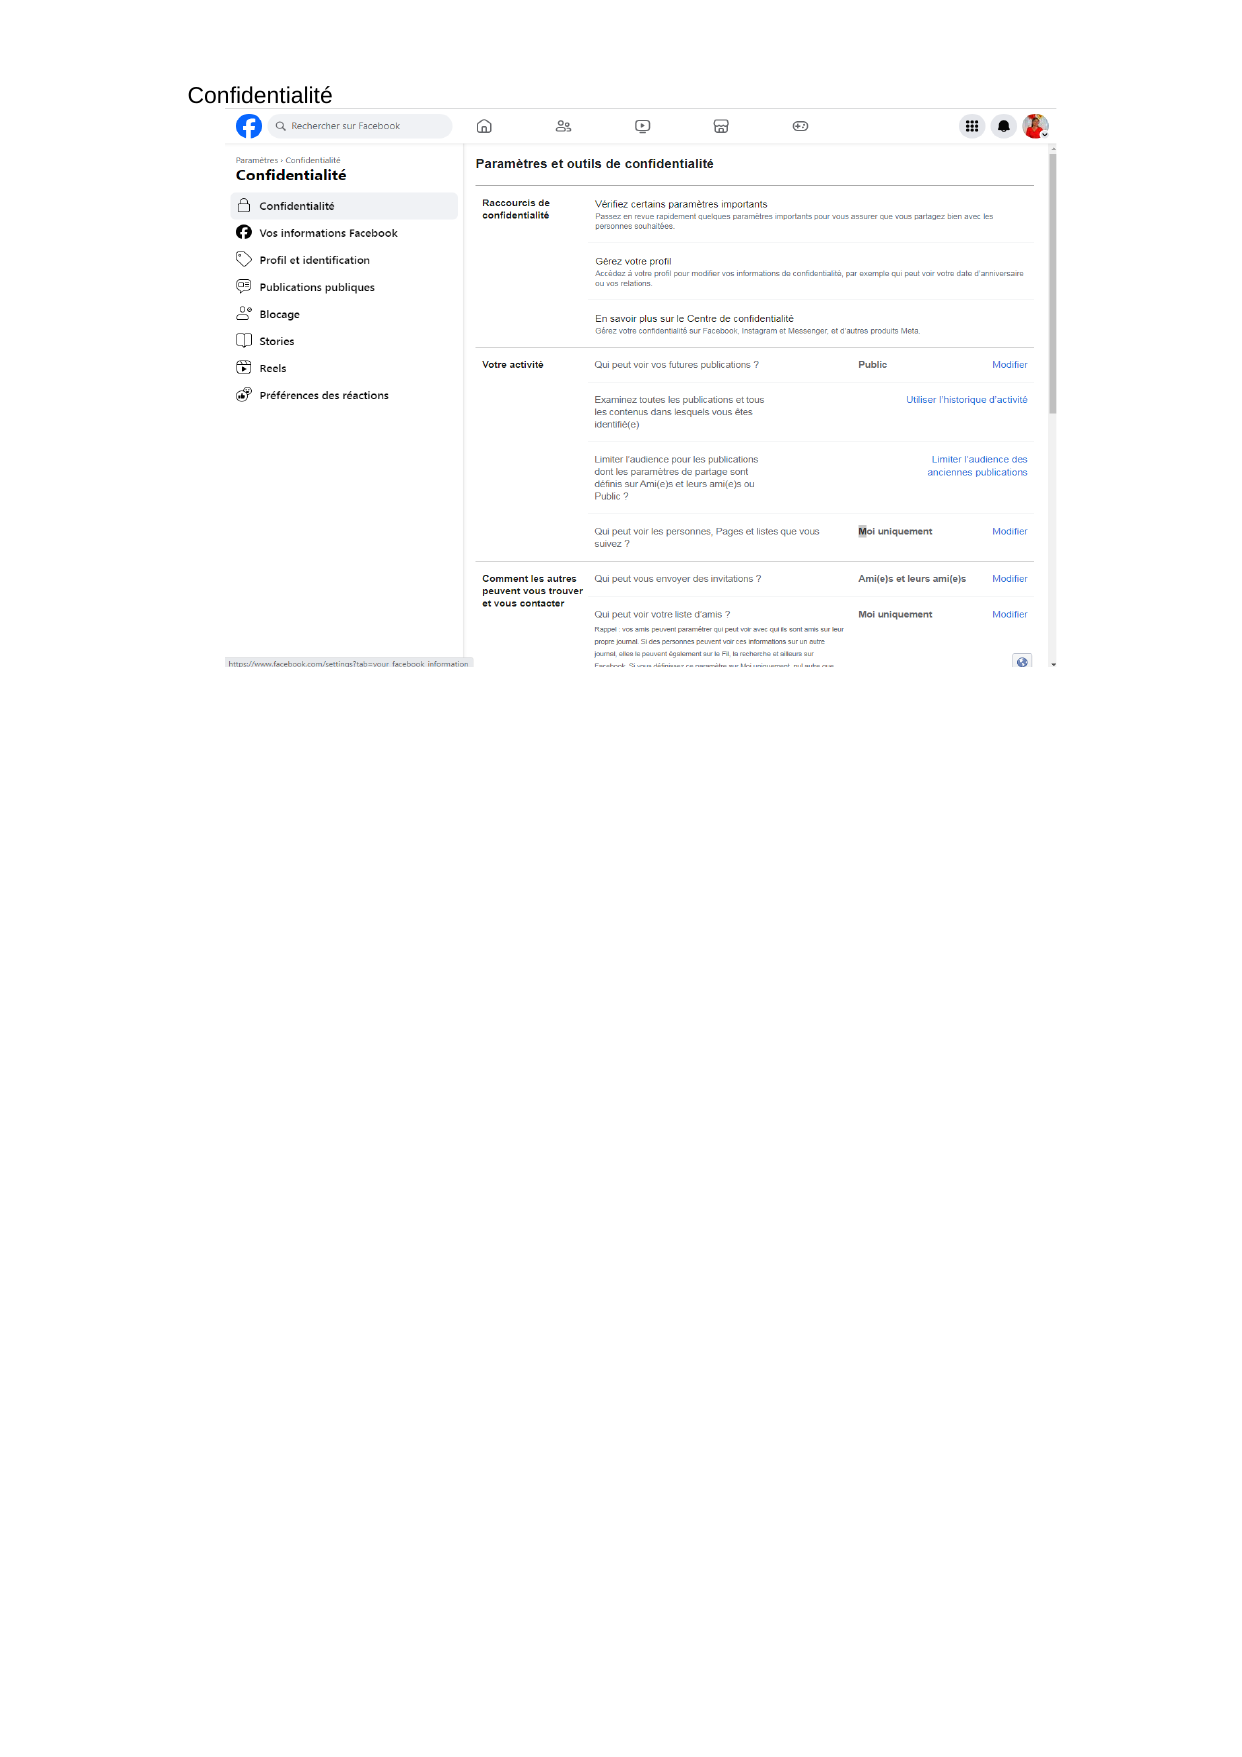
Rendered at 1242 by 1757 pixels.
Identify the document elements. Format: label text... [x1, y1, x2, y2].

text Confidentialité [187, 82, 1106, 108]
picture [225, 108, 1057, 667]
